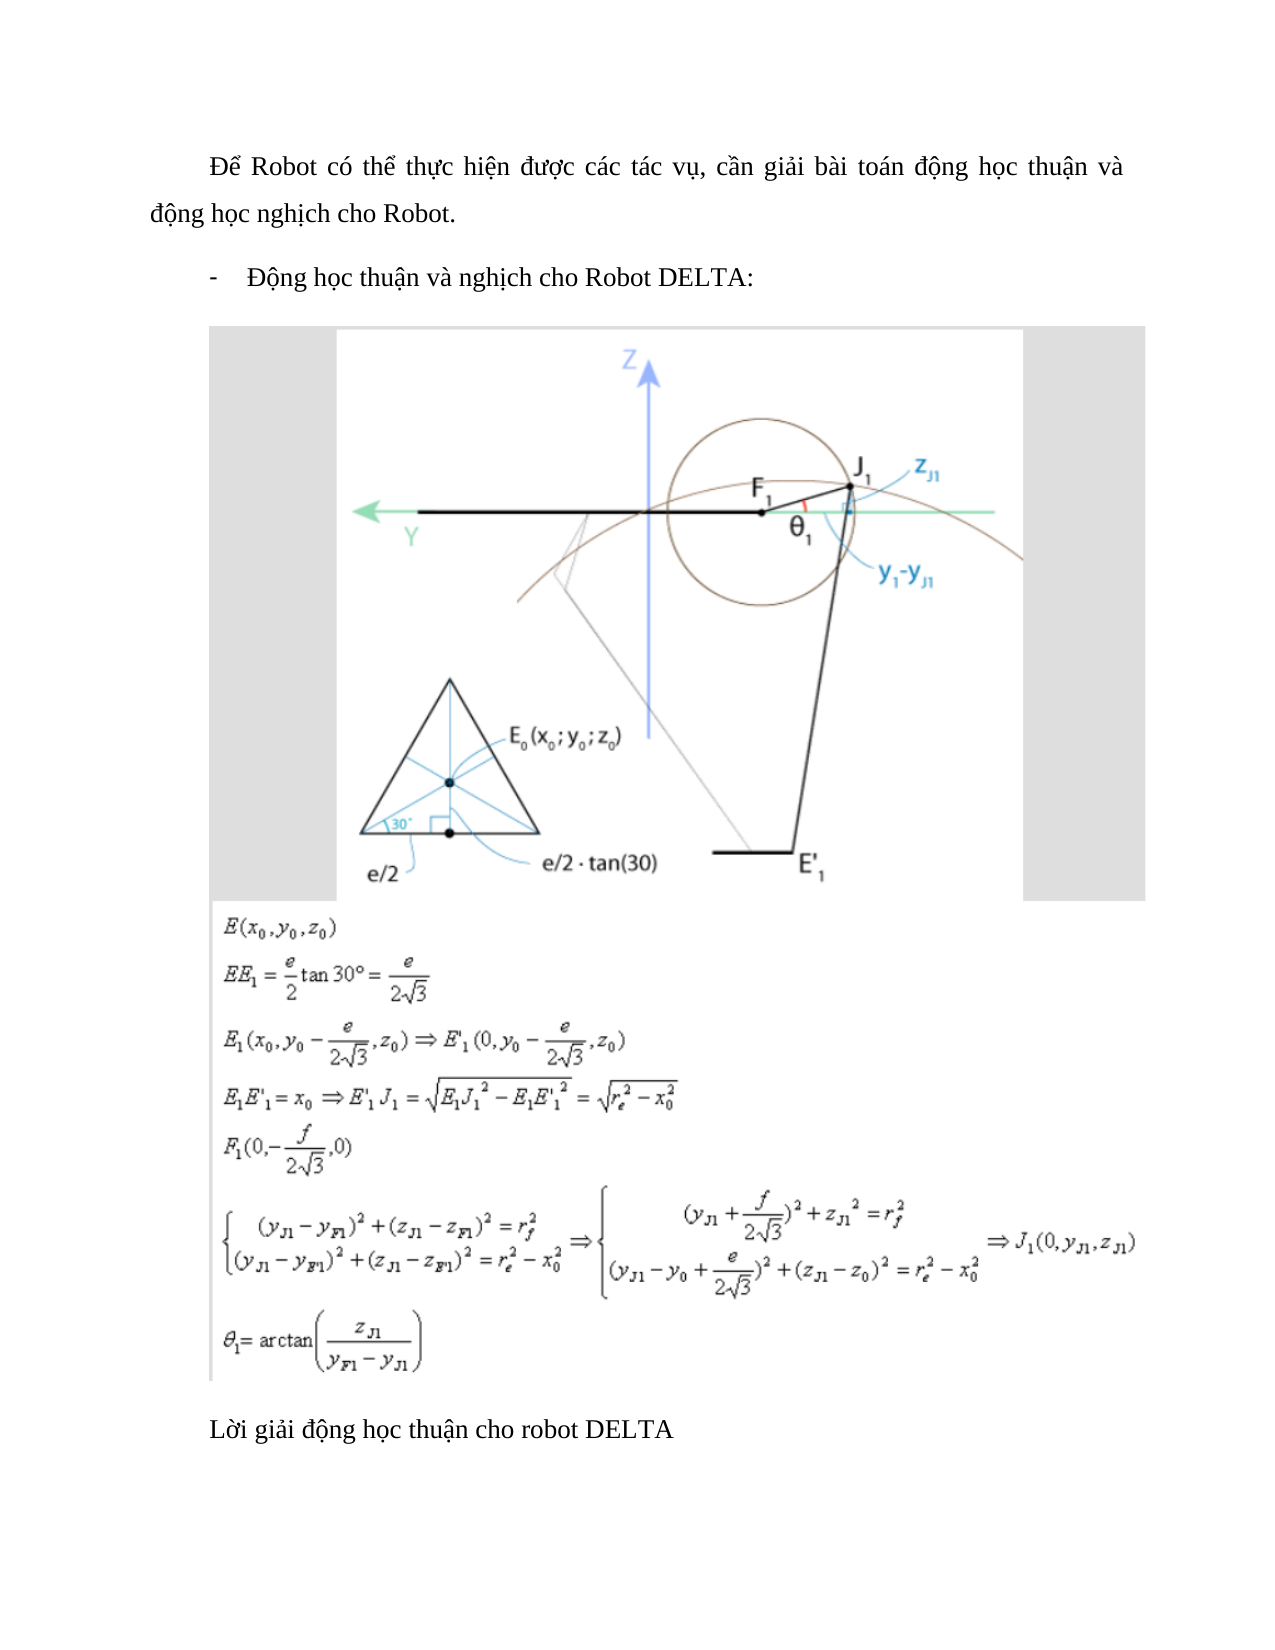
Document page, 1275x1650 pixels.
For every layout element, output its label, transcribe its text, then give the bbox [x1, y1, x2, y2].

picture [209, 326, 1146, 1381]
list Động học thuận và nghịch cho Robot DELTA: [209, 260, 1125, 293]
text Để Robot có thể thực hiện được các tác vụ, cần giải bài toán động học thuận và động học nghịch cho Robot. [150, 150, 1125, 228]
text Lời giải động học thuận cho robot DELTA [150, 1413, 1125, 1444]
